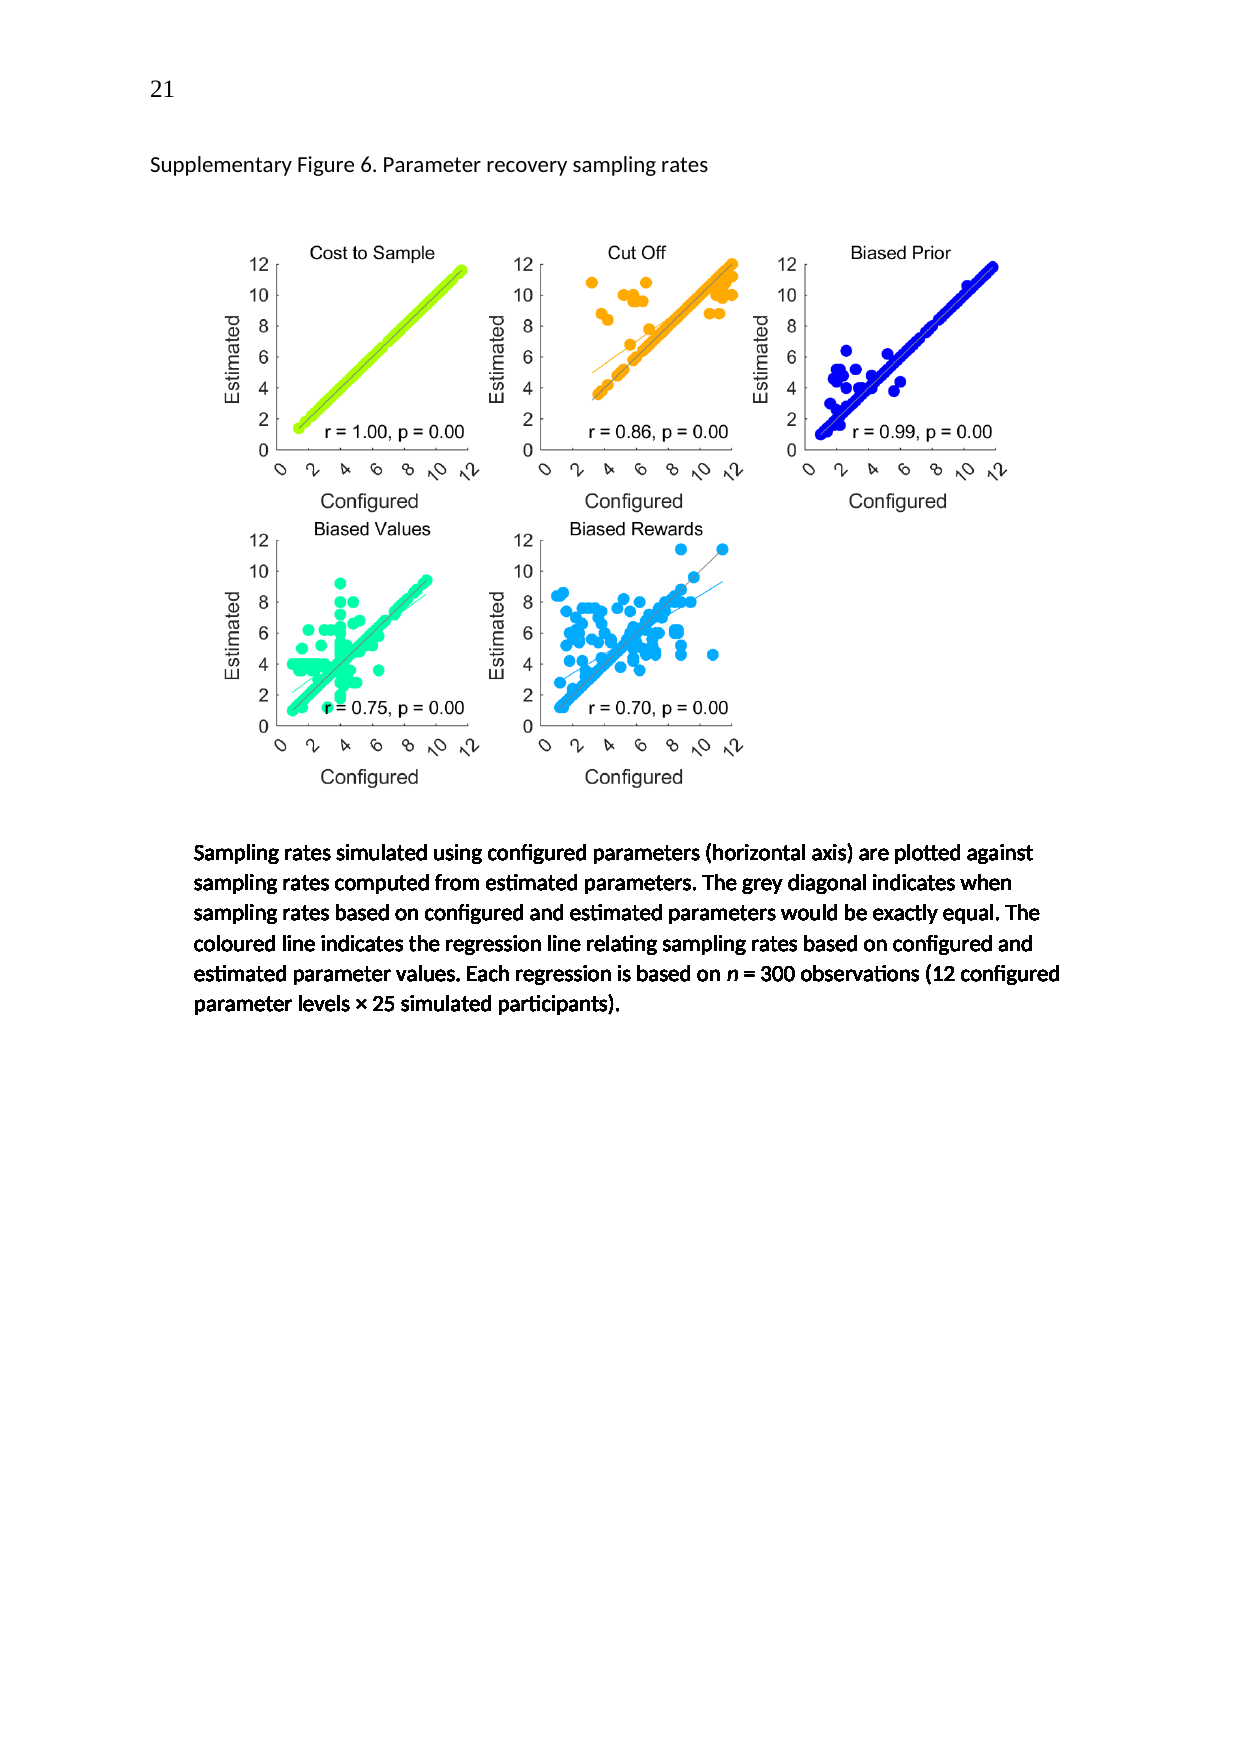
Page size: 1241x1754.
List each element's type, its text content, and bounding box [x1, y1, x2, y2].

text Supplementary Figure 6. Parameter recovery sampling rates [150, 150, 1090, 178]
picture [150, 220, 1090, 803]
